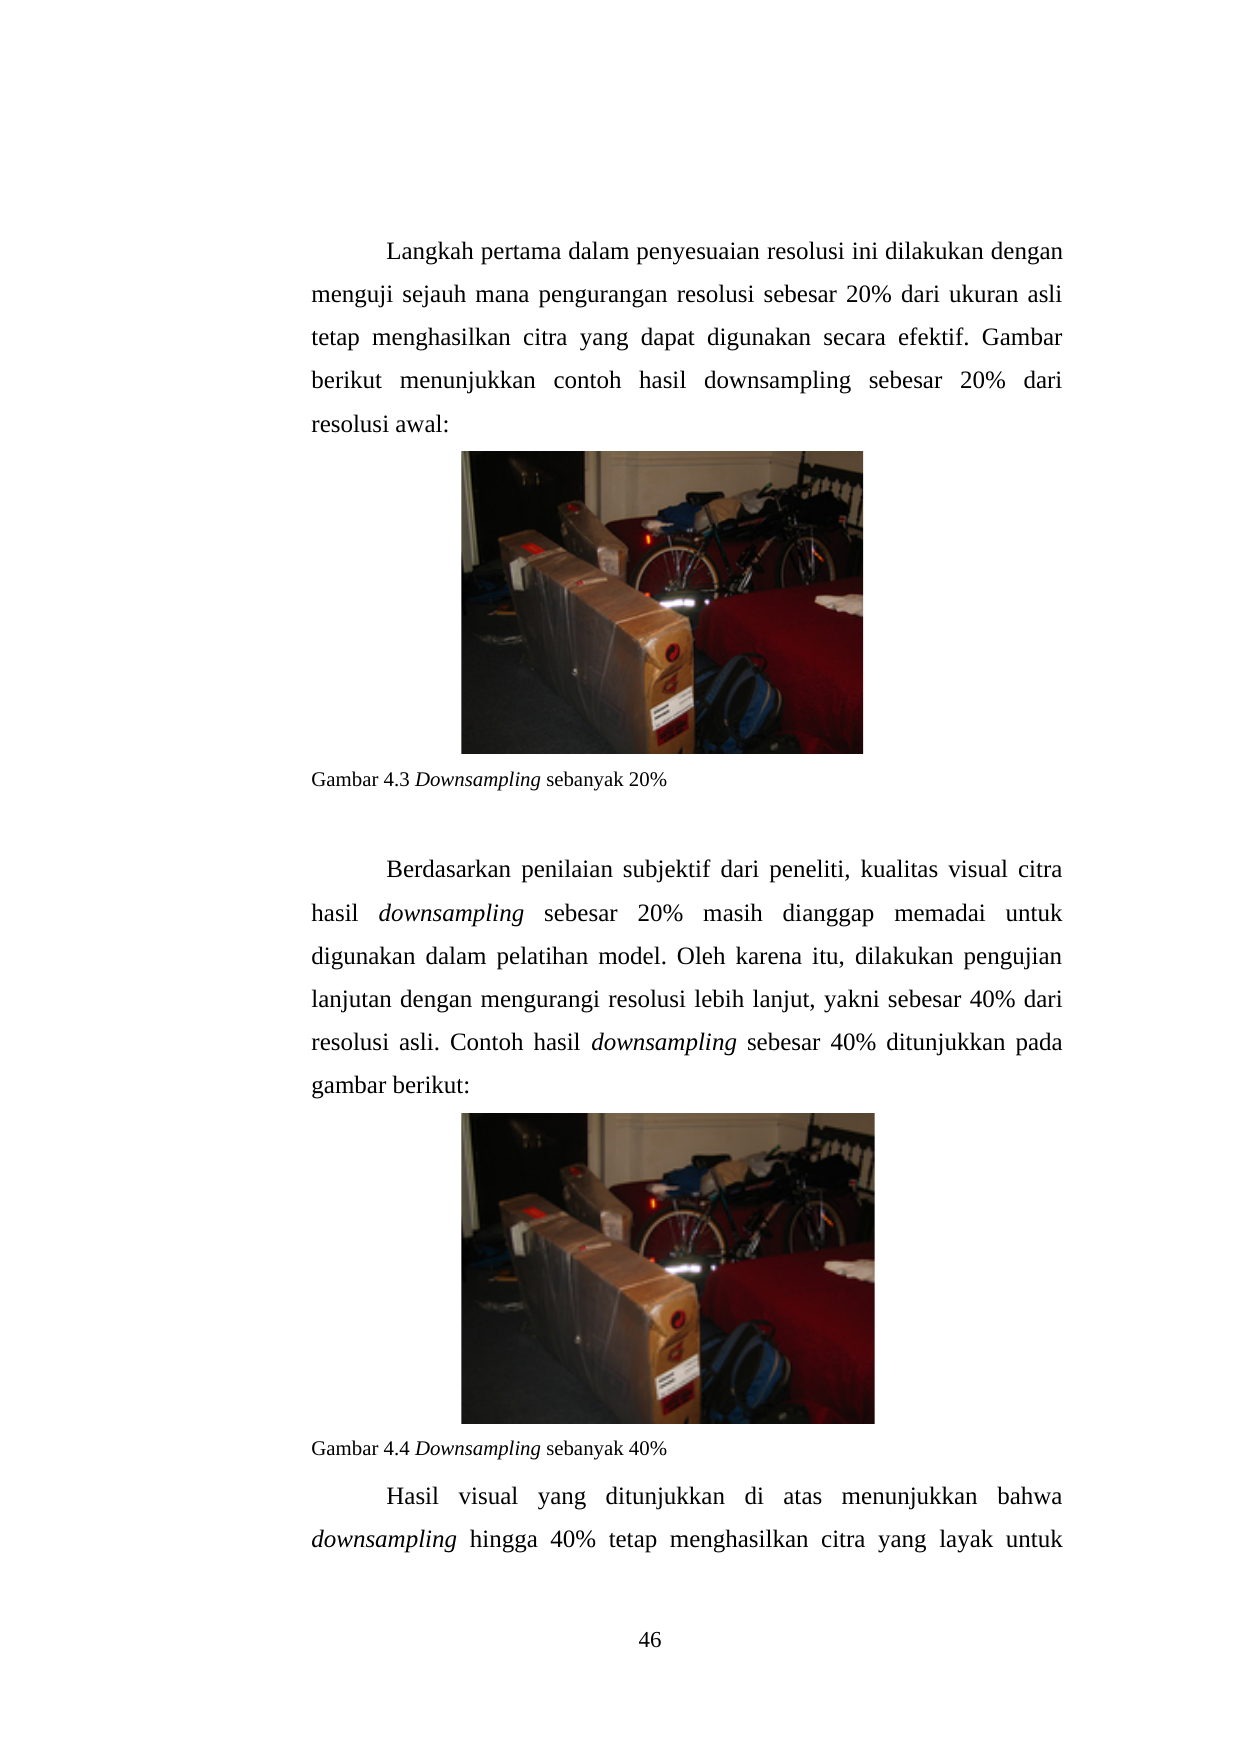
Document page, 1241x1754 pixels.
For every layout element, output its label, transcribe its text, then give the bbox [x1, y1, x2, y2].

picture [461, 451, 864, 754]
picture [461, 1113, 875, 1424]
text Gambar 4.3 Downsampling sebanyak 20% [236, 766, 1063, 791]
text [311, 1481, 1063, 1553]
text Langkah pertama dalam penyesuaian resolusi ini dilakukan dengan menguji sejauh mana pengurangan resolusi sebesar 20% dari ukuran asli tetap menghasilkan citra yang dapat digunakan secara efektif. Gambar berikut menunjukkan contoh hasil downsampling sebesar 20% dari resolusi awal: [311, 236, 1063, 437]
text Berdasarkan penilaian subjektif dari peneliti, kualitas visual citra hasil downsampling sebesar 20% masih dianggap memadai untuk digunakan dalam pelatihan model. Oleh karena itu, dilakukan pengujian lanjutan dengan mengurangi resolusi lebih lanjut, yakni sebesar 40% dari resolusi asli. Contoh hasil downsampling sebesar 40% ditunjukkan pada gambar berikut: [311, 854, 1063, 1099]
text Gambar 4.4 Downsampling sebanyak 40% [236, 1436, 1063, 1460]
